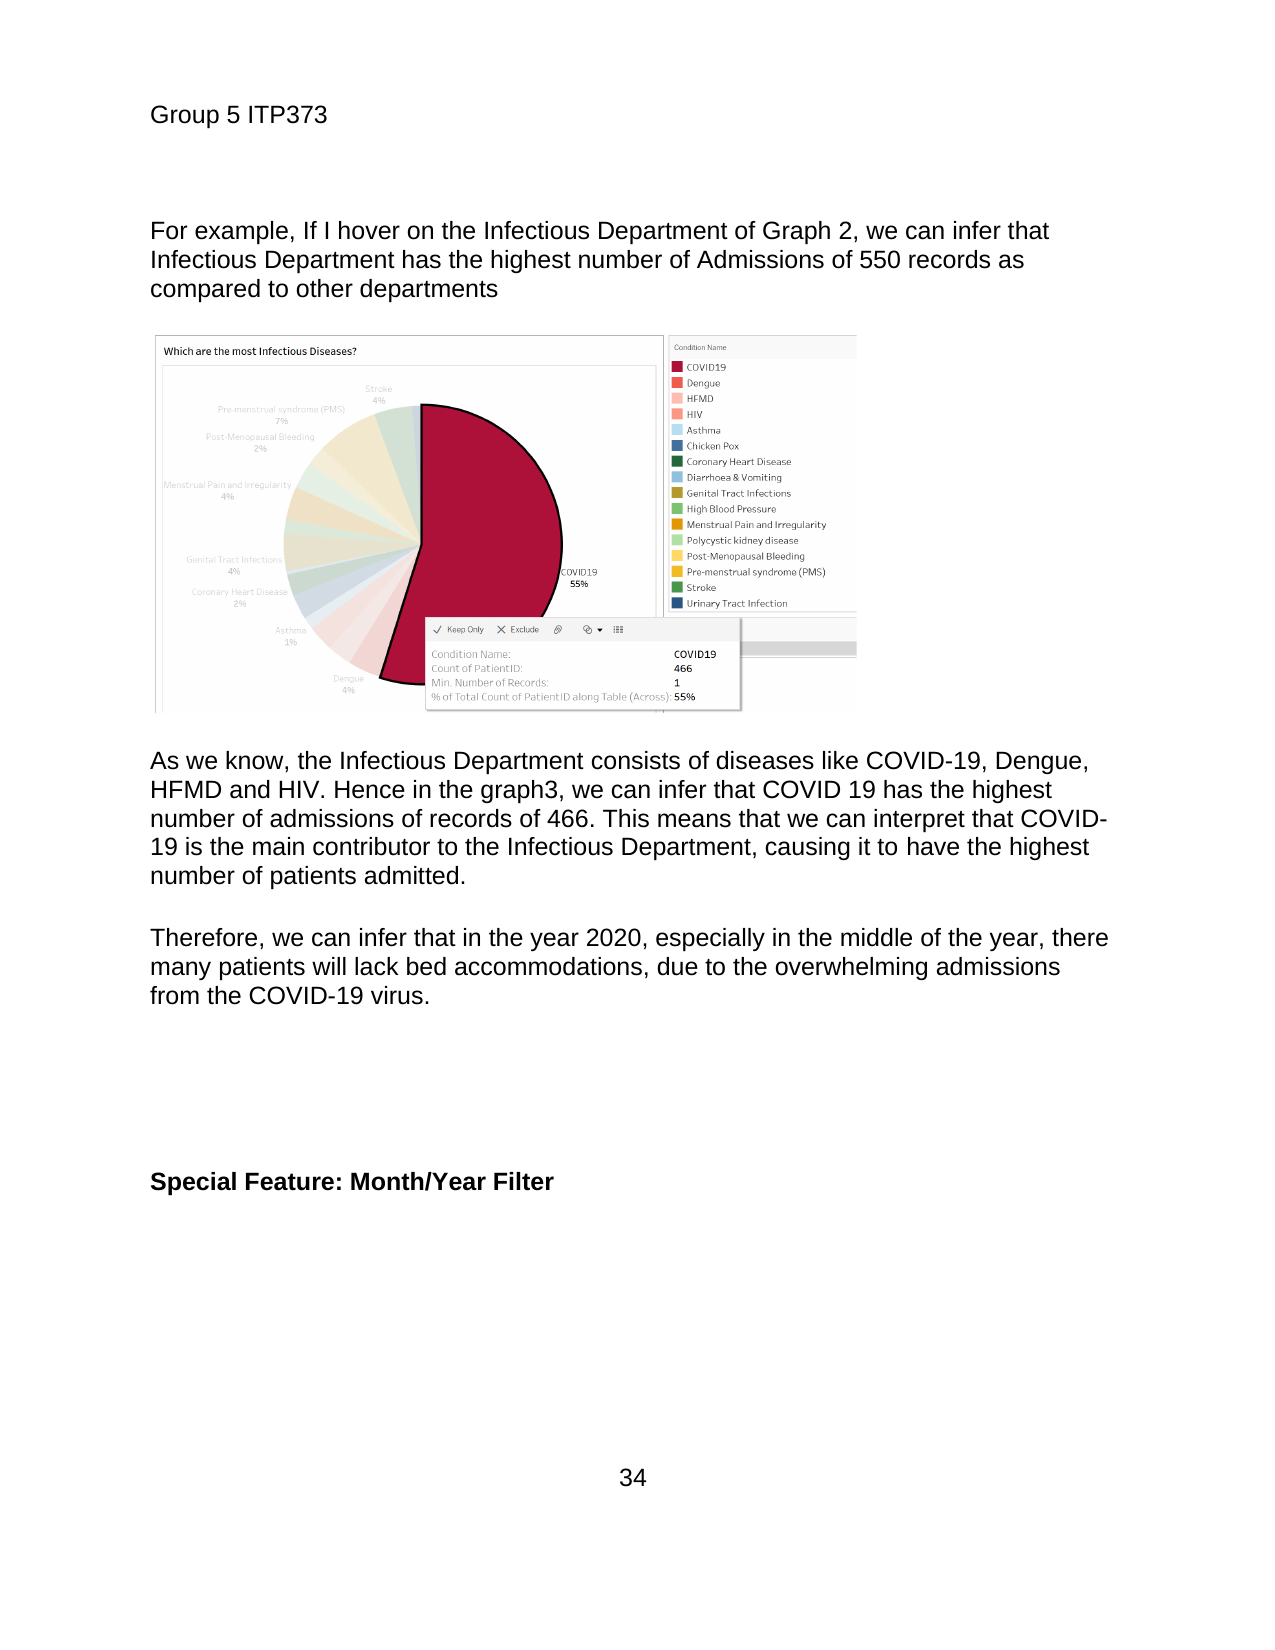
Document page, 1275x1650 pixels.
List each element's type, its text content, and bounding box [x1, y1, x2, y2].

picture [150, 335, 857, 713]
text Therefore, we can infer that in the year 2020, especially in the middle of the year, there many patients will lack bed accommodations, due to the overwhelming admissions from the COVID-19 virus. [150, 923, 1116, 1009]
text For example, If I hover on the Infectious Department of Graph 2, we can infer that Infectious Department has the highest number of Admissions of 550 records as compared to other departments [150, 216, 1116, 302]
text Special Feature: Month/Year Filter [150, 1167, 1116, 1196]
text As we know, the Infectious Department consists of diseases like COVID-19, Dengue, HFMD and HIV. Hence in the graph3, we can infer that COVID 19 has the highest number of admissions of records of 466. This means that we can interpret that COVID-19 is the main contributor to the Infectious Department, causing it to have the highest number of patients admitted. [150, 746, 1116, 890]
